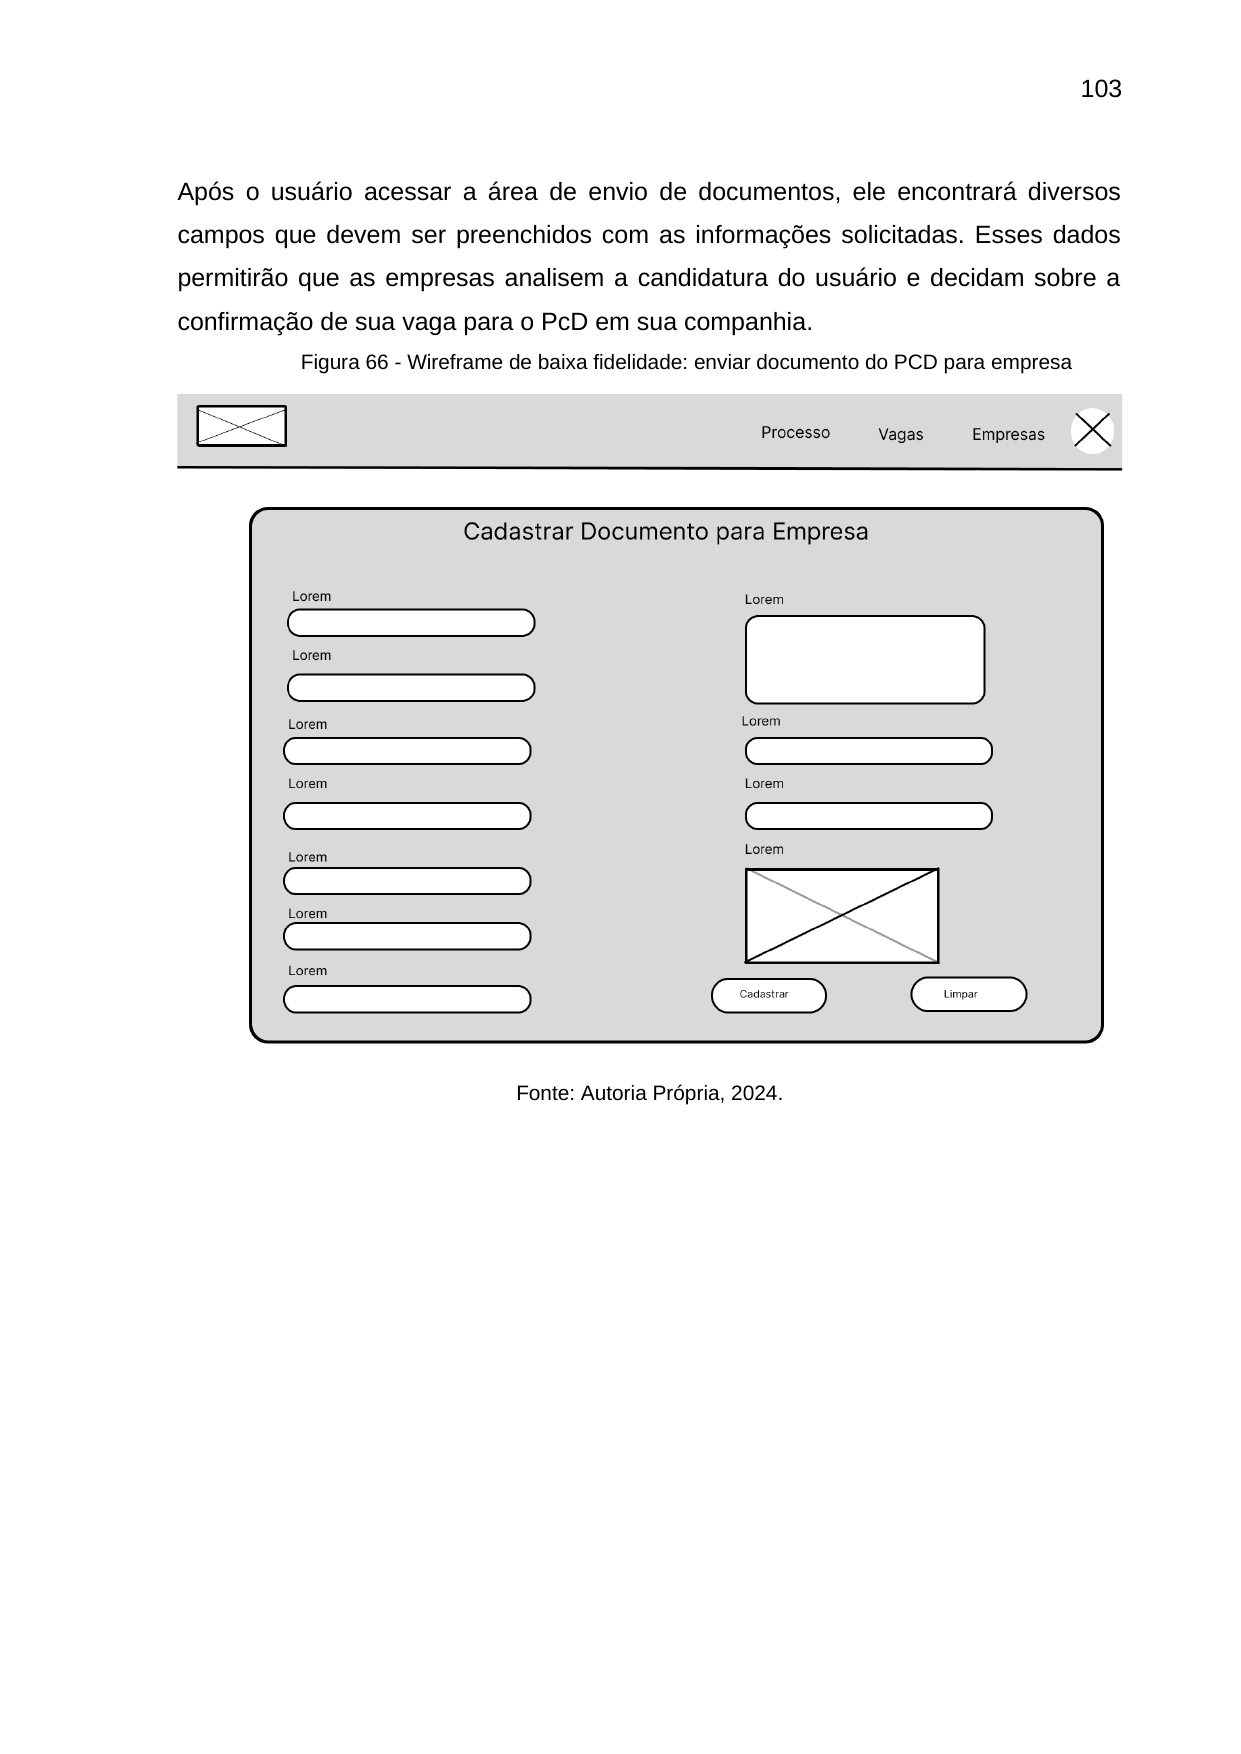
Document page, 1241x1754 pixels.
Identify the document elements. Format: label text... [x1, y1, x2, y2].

text Após o usuário acessar a área de envio de documentos, ele encontrará diversos campos que devem ser preenchidos com as informações solicitadas. Esses dados permitirão que as empresas analisem a candidatura do usuário e decidam sobre a confirmação de sua vaga para o PcD em sua companhia. [177, 177, 1122, 335]
text Figura 66 - Wireframe de baixa fidelidade: enviar documento do PCD para empresa [177, 350, 1122, 374]
text Fonte: Autoria Própria, 2024. [177, 1081, 1122, 1105]
picture [177, 394, 1123, 1067]
